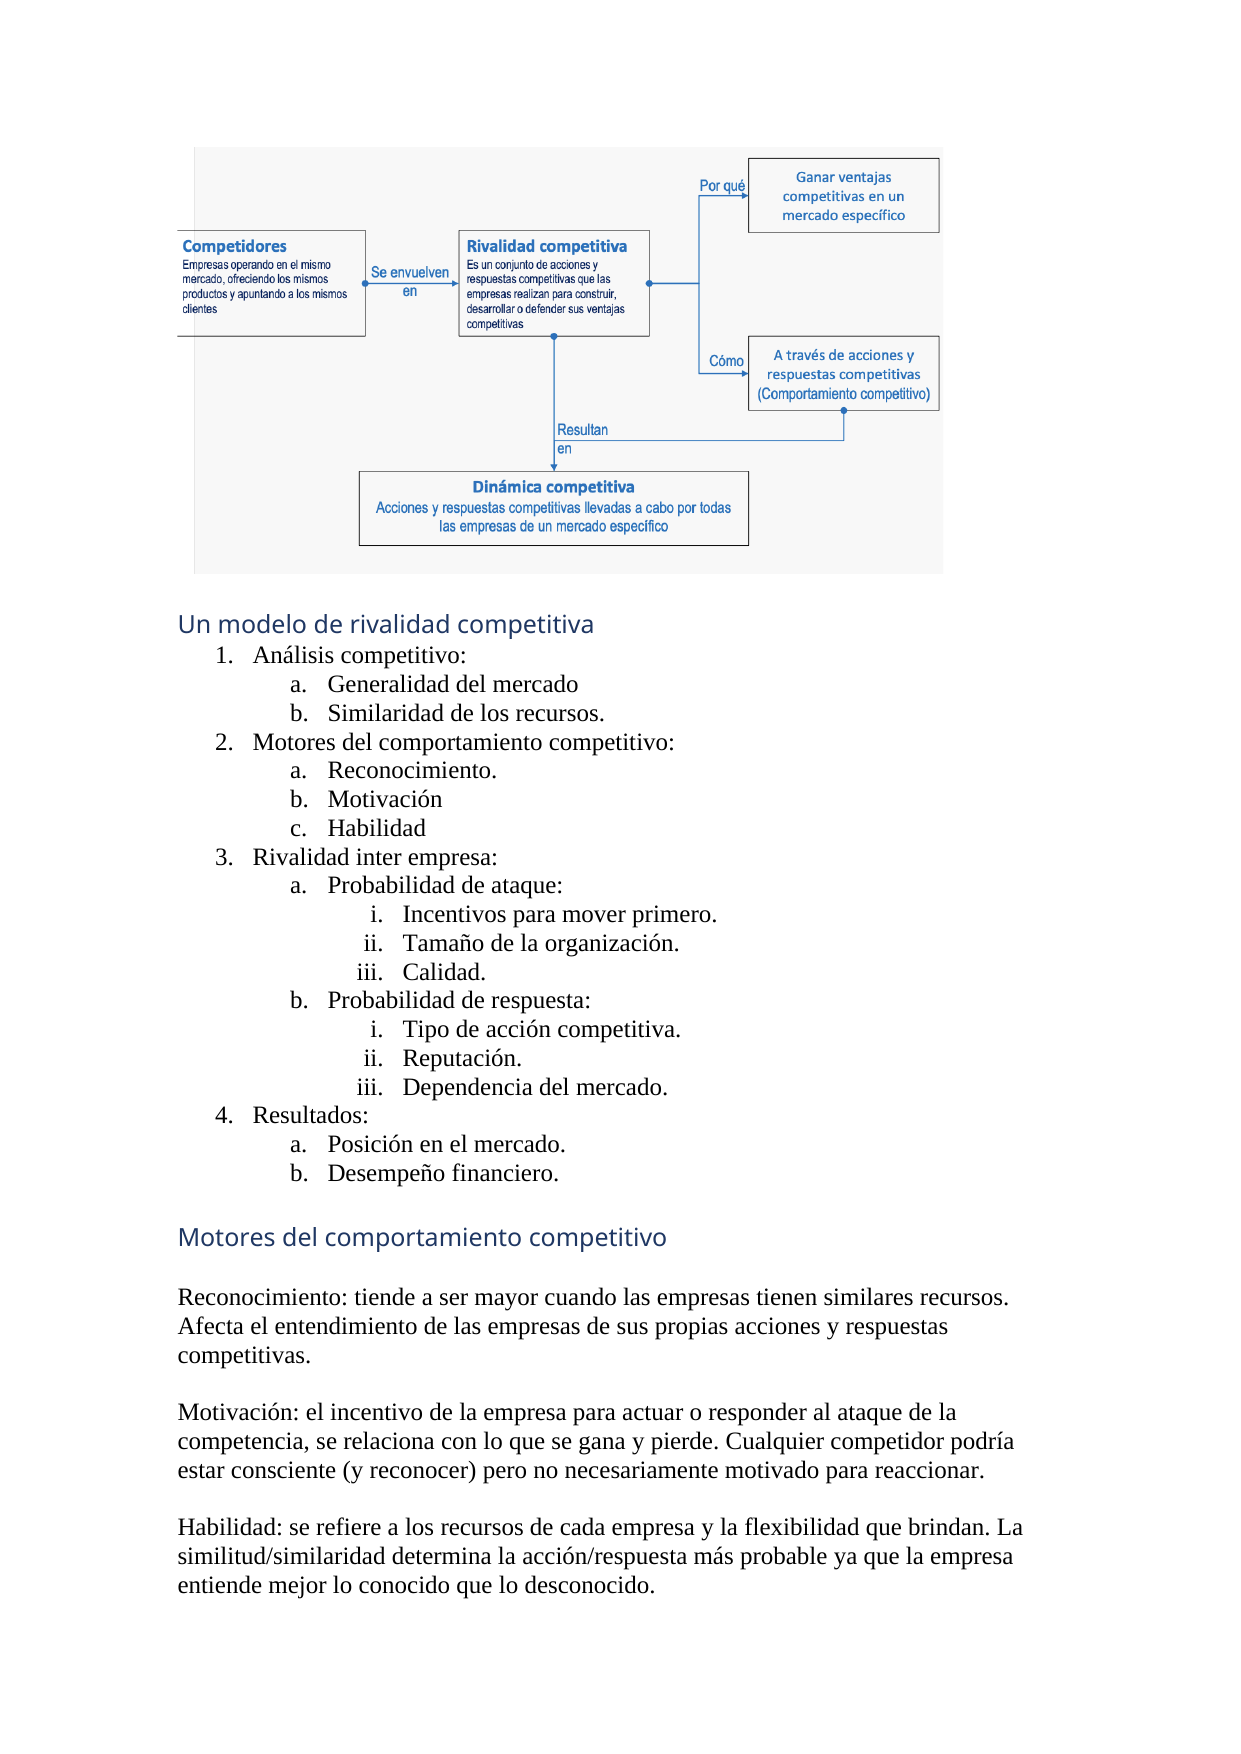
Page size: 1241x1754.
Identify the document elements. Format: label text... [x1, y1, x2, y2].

list Análisis competitivo: [215, 641, 1063, 669]
list Desempeño financiero. [290, 1158, 1063, 1187]
list Tamaño de la organización. [383, 928, 1063, 957]
list Habilidad [290, 813, 1063, 842]
list Rivalidad inter empresa: [215, 842, 1063, 871]
list Tipo de acción competitiva. [383, 1014, 1063, 1043]
list Generalidad del mercado [290, 669, 1063, 698]
list Posición en el mercado. [290, 1129, 1063, 1158]
list Incentivos para mover primero. [383, 899, 1063, 928]
list Reconocimiento. [290, 756, 1063, 784]
list Motivación [290, 784, 1063, 813]
picture [177, 147, 944, 574]
list Calidad. [383, 957, 1063, 986]
list Reputación. [383, 1043, 1063, 1072]
list Probabilidad de ataque: [290, 871, 1063, 899]
subtitle Un modelo de rivalidad competitiva [177, 606, 1063, 641]
text Motivación: el incentivo de la empresa para actuar o responder al ataque de la competencia, se relaciona con lo que se gana y pierde. Cualquier competidor podría estar consciente (y reconocer) pero no necesariamente motivado para reaccionar. [177, 1397, 1063, 1484]
text Reconocimiento: tiende a ser mayor cuando las empresas tienen similares recursos. Afecta el entendimiento de las empresas de sus propias acciones y respuestas competitivas. [177, 1282, 1063, 1369]
list Dependencia del mercado. [383, 1072, 1063, 1101]
subtitle Motores del comportamiento competitivo [177, 1220, 1063, 1254]
list Probabilidad de respuesta: [290, 986, 1063, 1014]
list Similaridad de los recursos. [290, 698, 1063, 727]
list Resultados: [215, 1101, 1063, 1129]
list Motores del comportamiento competitivo: [215, 727, 1063, 756]
text Habilidad: se refiere a los recursos de cada empresa y la flexibilidad que brindan. La similitud/similaridad determina la acción/respuesta más probable ya que la empresa entiende mejor lo conocido que lo desconocido. [177, 1512, 1063, 1599]
